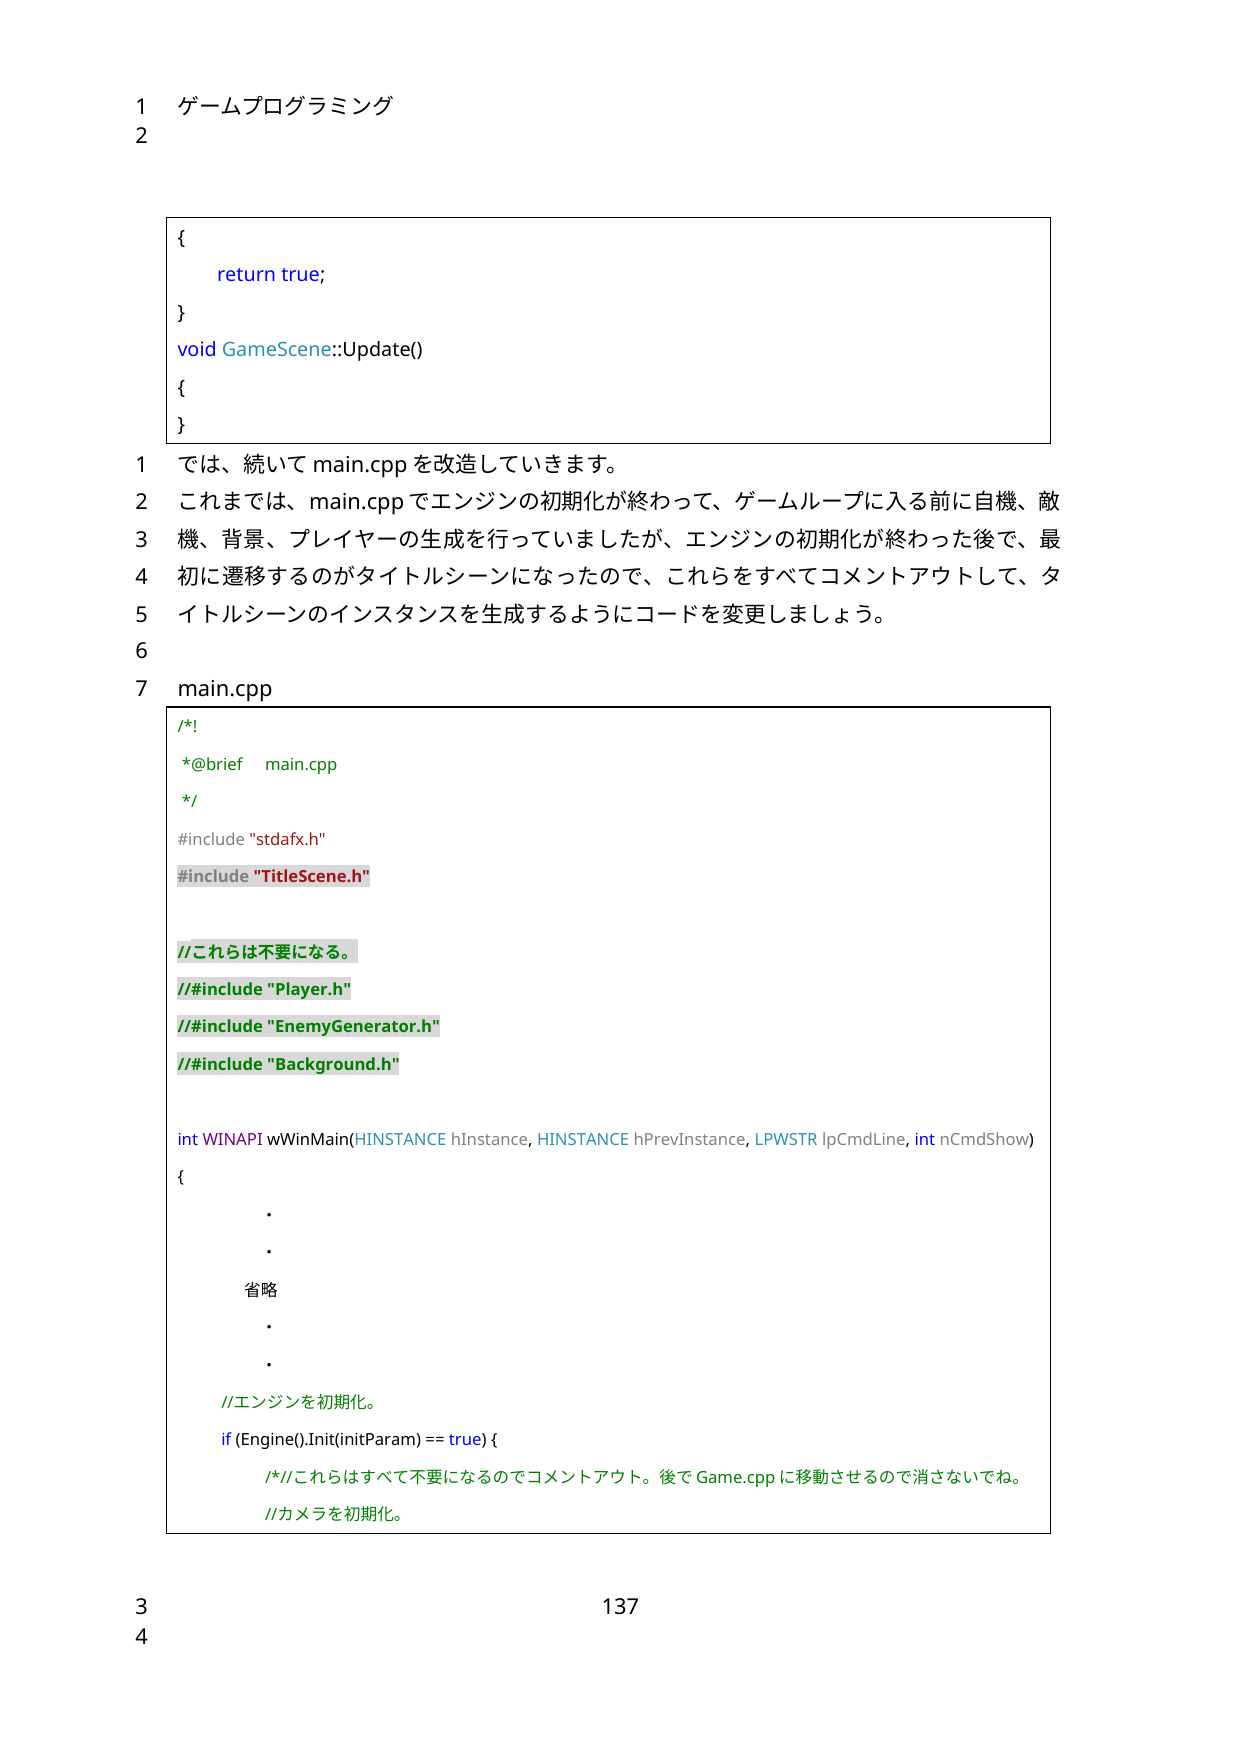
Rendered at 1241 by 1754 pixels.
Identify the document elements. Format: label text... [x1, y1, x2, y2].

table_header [167, 708, 1050, 1532]
text では、続いてmain.cppを改造していきます。 [177, 444, 1063, 481]
text main.cpp [177, 669, 1063, 706]
text これまでは、main.cppでエンジンの初期化が終わって、ゲームループに入る前に自機、敵機、背景、プレイヤーの生成を行っていましたが、エンジンの初期化が終わった後で、最初に遷移するのがタイトルシーンになったので、これらをすべてコメントアウトして、タイトルシーンのインスタンスを生成するようにコードを変更しましょう。 [177, 481, 1063, 631]
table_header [167, 218, 1050, 443]
